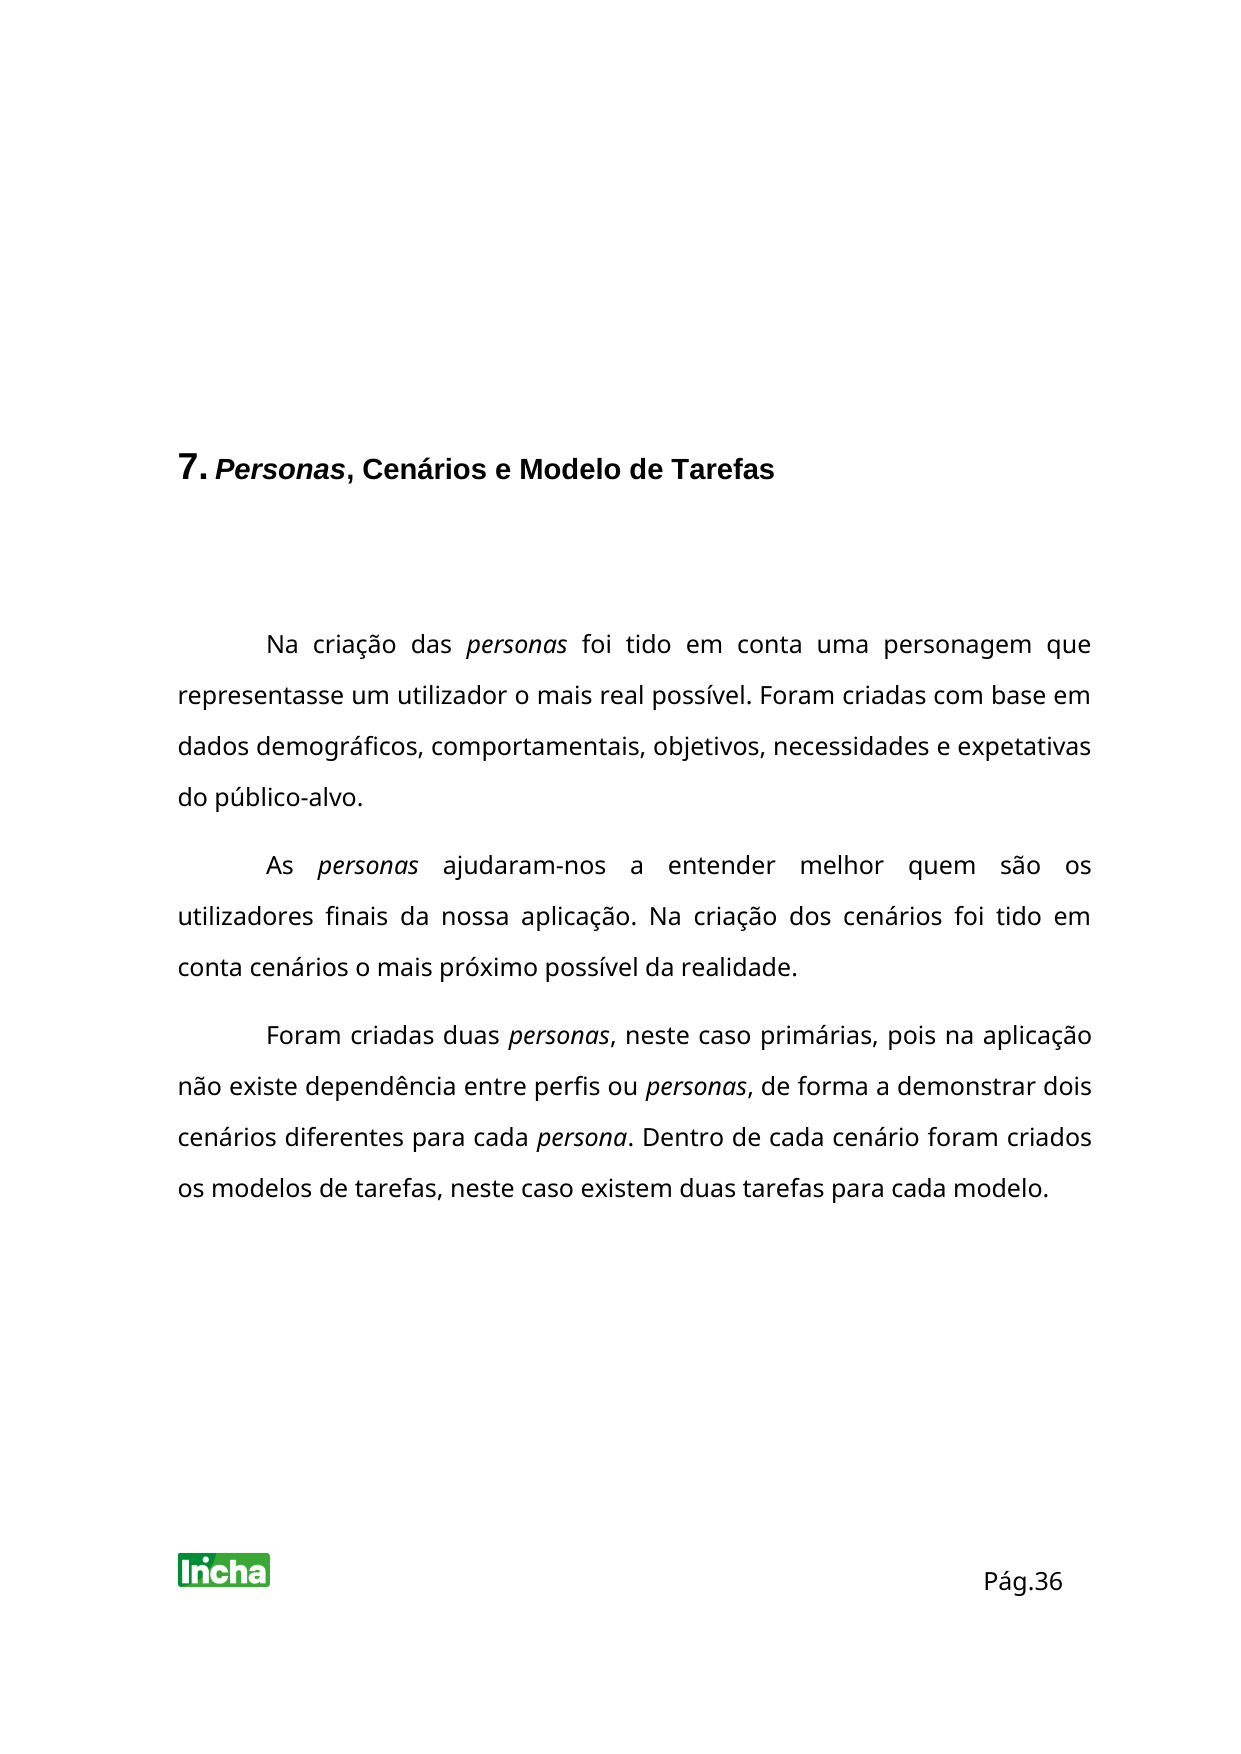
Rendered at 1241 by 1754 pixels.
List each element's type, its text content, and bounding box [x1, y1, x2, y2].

picture [177, 1547, 279, 1591]
text As personas ajudaram-nos a entender melhor quem são os utilizadores finais da nossa aplicação. Na criação dos cenários foi tido em conta cenários o mais próximo possível da realidade. [177, 848, 1092, 984]
subtitle Personas, Cenários e Modelo de Tarefas [177, 444, 1092, 488]
text Foram criadas duas personas, neste caso primárias, pois na aplicação não existe dependência entre perfis ou personas, de forma a demonstrar dois cenários diferentes para cada persona. Dentro de cada cenário foram criados os modelos de tarefas, neste caso existem duas tarefas para cada modelo. [177, 1017, 1092, 1205]
text Na criação das personas foi tido em conta uma personagem que representasse um utilizador o mais real possível. Foram criadas com base em dados demográficos, comportamentais, objetivos, necessidades e expetativas do público-alvo. [177, 627, 1092, 814]
